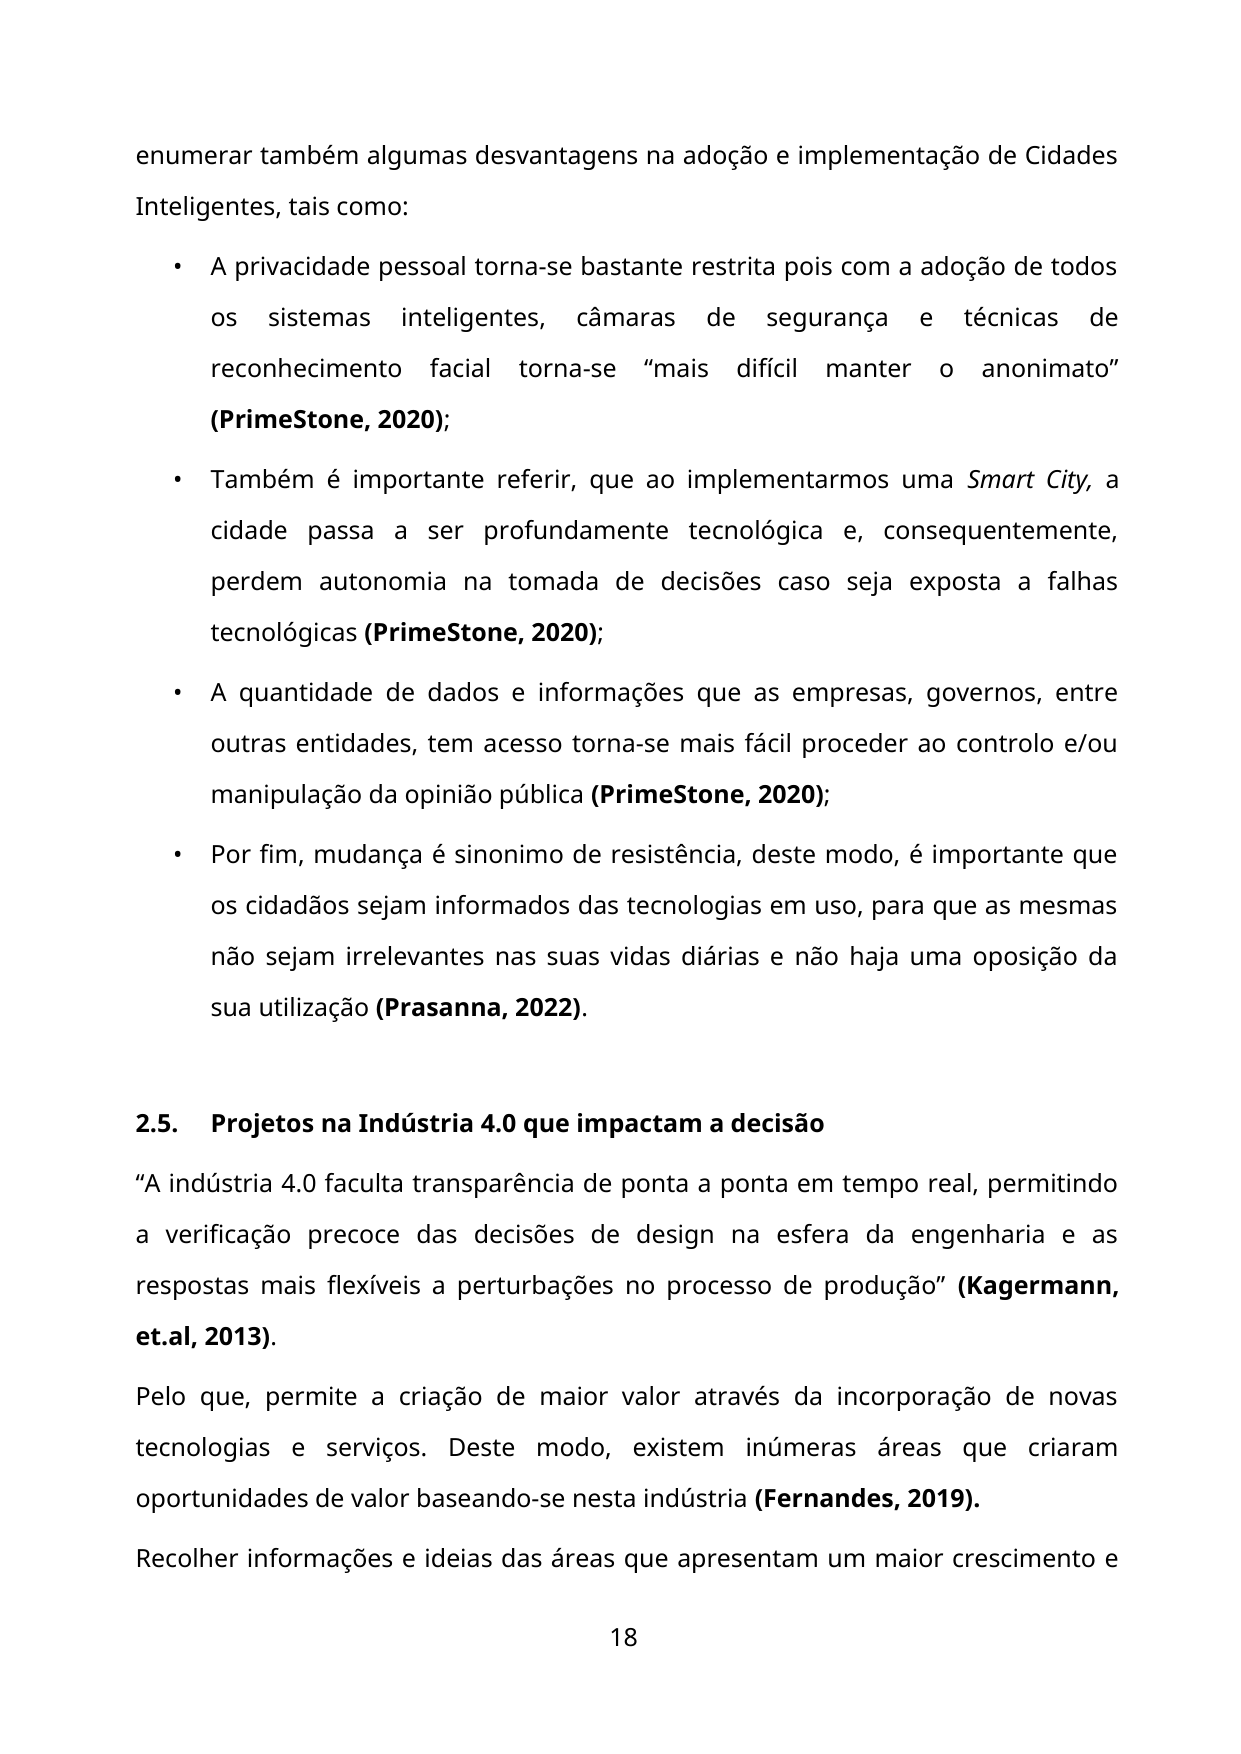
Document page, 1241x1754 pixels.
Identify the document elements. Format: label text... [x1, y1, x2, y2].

list Por fim, mudança é sinonimo de resistência, deste modo, é importante que os cidadãos sejam informados das tecnologias em uso, para que as mesmas não sejam irrelevantes nas suas vidas diárias e não haja uma oposição da sua utilização (Prasanna, 2022). [173, 837, 1119, 1024]
subtitle Projetos na Indústria 4.0 que impactam a decisão [135, 1105, 1119, 1139]
list A privacidade pessoal torna-se bastante restrita pois com a adoção de todos os sistemas inteligentes, câmaras de segurança e técnicas de reconhecimento facial torna-se “mais difícil manter o anonimato” (PrimeStone, 2020); [173, 248, 1119, 436]
list A quantidade de dados e informações que as empresas, governos, entre outras entidades, tem acesso torna-se mais fácil proceder ao controlo e/ou manipulação da opinião pública (PrimeStone, 2020); [173, 675, 1119, 811]
text “A indústria 4.0 faculta transparência de ponta a ponta em tempo real, permitindo a verificação precoce das decisões de design na esfera da engenharia e as respostas mais flexíveis a perturbações no processo de produção” (Kagermann, et.al, 2013). [135, 1165, 1119, 1352]
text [135, 1540, 1119, 1574]
text Pelo que, permite a criação de maior valor através da incorporação de novas tecnologias e serviços. Deste modo, existem inúmeras áreas que criaram oportunidades de valor baseando-se nesta indústria (Fernandes, 2019). [135, 1378, 1119, 1514]
list Também é importante referir, que ao implementarmos uma Smart City, a cidade passa a ser profundamente tecnológica e, consequentemente, perdem autonomia na tomada de decisões caso seja exposta a falhas tecnológicas (PrimeStone, 2020); [173, 462, 1119, 649]
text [135, 137, 1119, 223]
